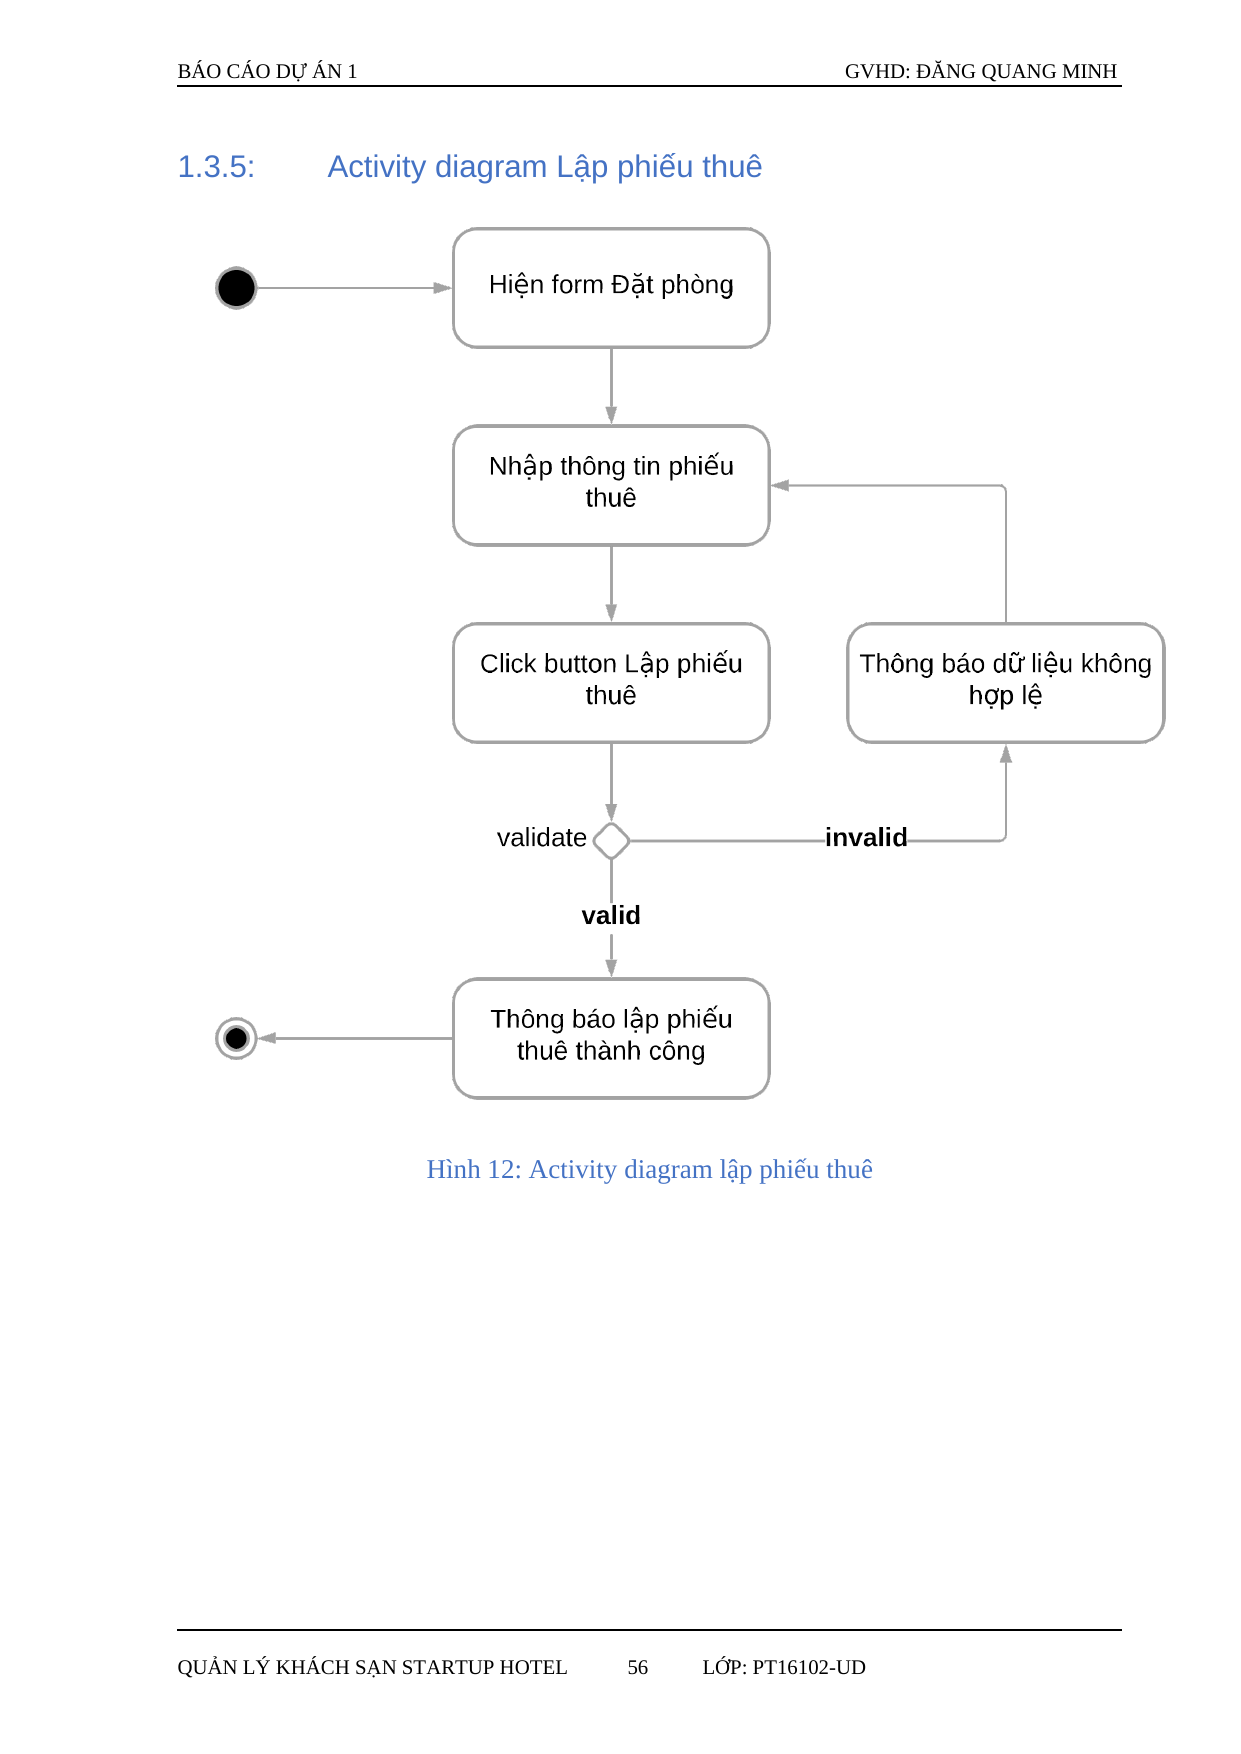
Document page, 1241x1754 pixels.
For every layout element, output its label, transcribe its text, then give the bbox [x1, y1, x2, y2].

picture [177, 190, 1203, 1137]
text Hình 12: Activity diagram lập phiếu thuê [177, 1153, 1122, 1184]
subtitle Activity diagram Lập phiếu thuê [177, 148, 1122, 184]
